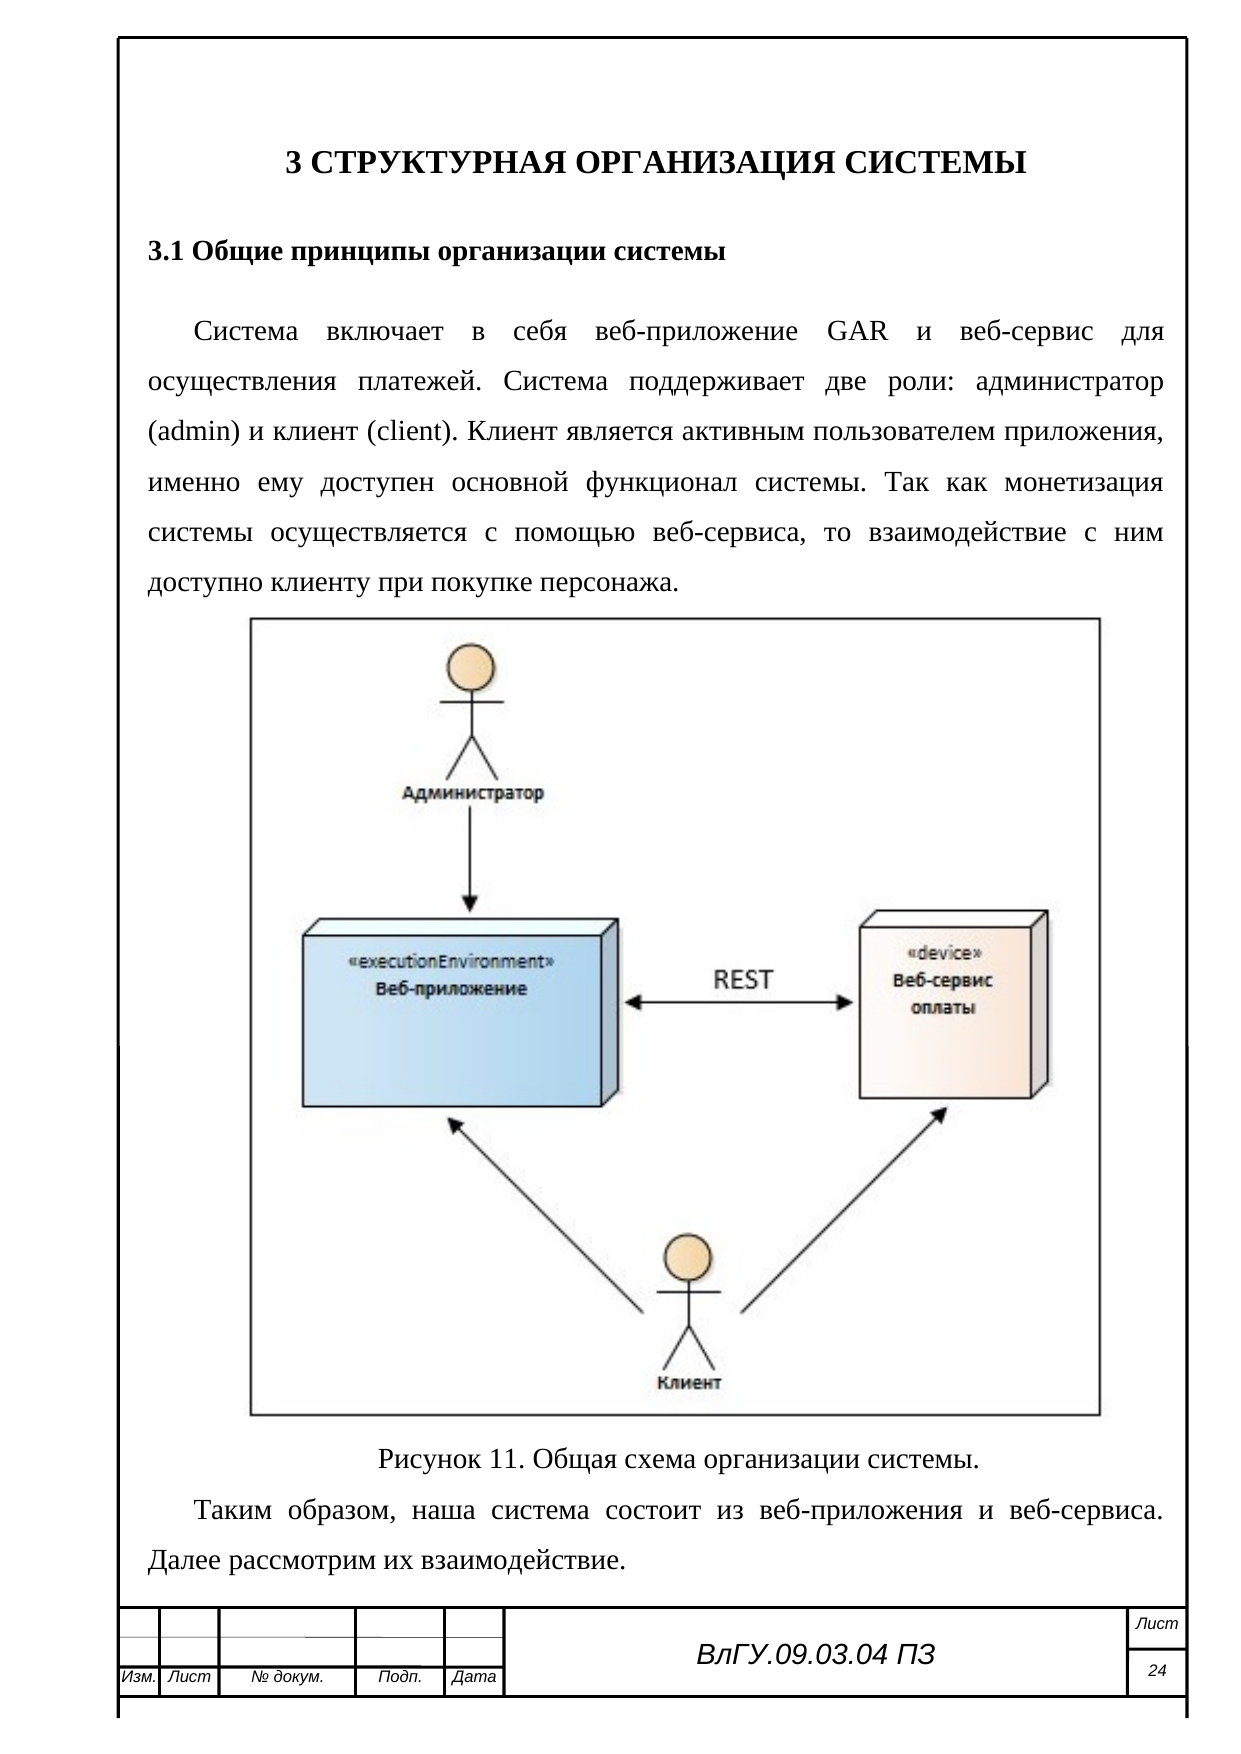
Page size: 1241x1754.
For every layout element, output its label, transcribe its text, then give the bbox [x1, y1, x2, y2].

text 3 СТРУКТУРНАЯ ОРГАНИЗАЦИЯ СИСТЕМЫ [148, 143, 1164, 181]
text Таким образом, наша система состоит из веб-приложения и веб-сервиса. Далее рассмотрим их взаимодействие. [148, 1492, 1164, 1576]
text Рисунок 11. Общая схема организации системы. [148, 1442, 1164, 1475]
text Система включает в себя веб-приложение GAR и веб-сервис для осуществления платежей. Система поддерживает две роли: администратор (admin) и клиент (client). Клиент является активным пользователем приложения, именно ему доступен основной функционал системы. Так как монетизация системы осуществляется с помощью веб-сервиса, то взаимодействие с ним доступно клиенту при покупке персонажа. [148, 313, 1164, 598]
picture [242, 614, 1116, 1425]
text 3.1 Общие принципы организации системы [148, 233, 1164, 267]
